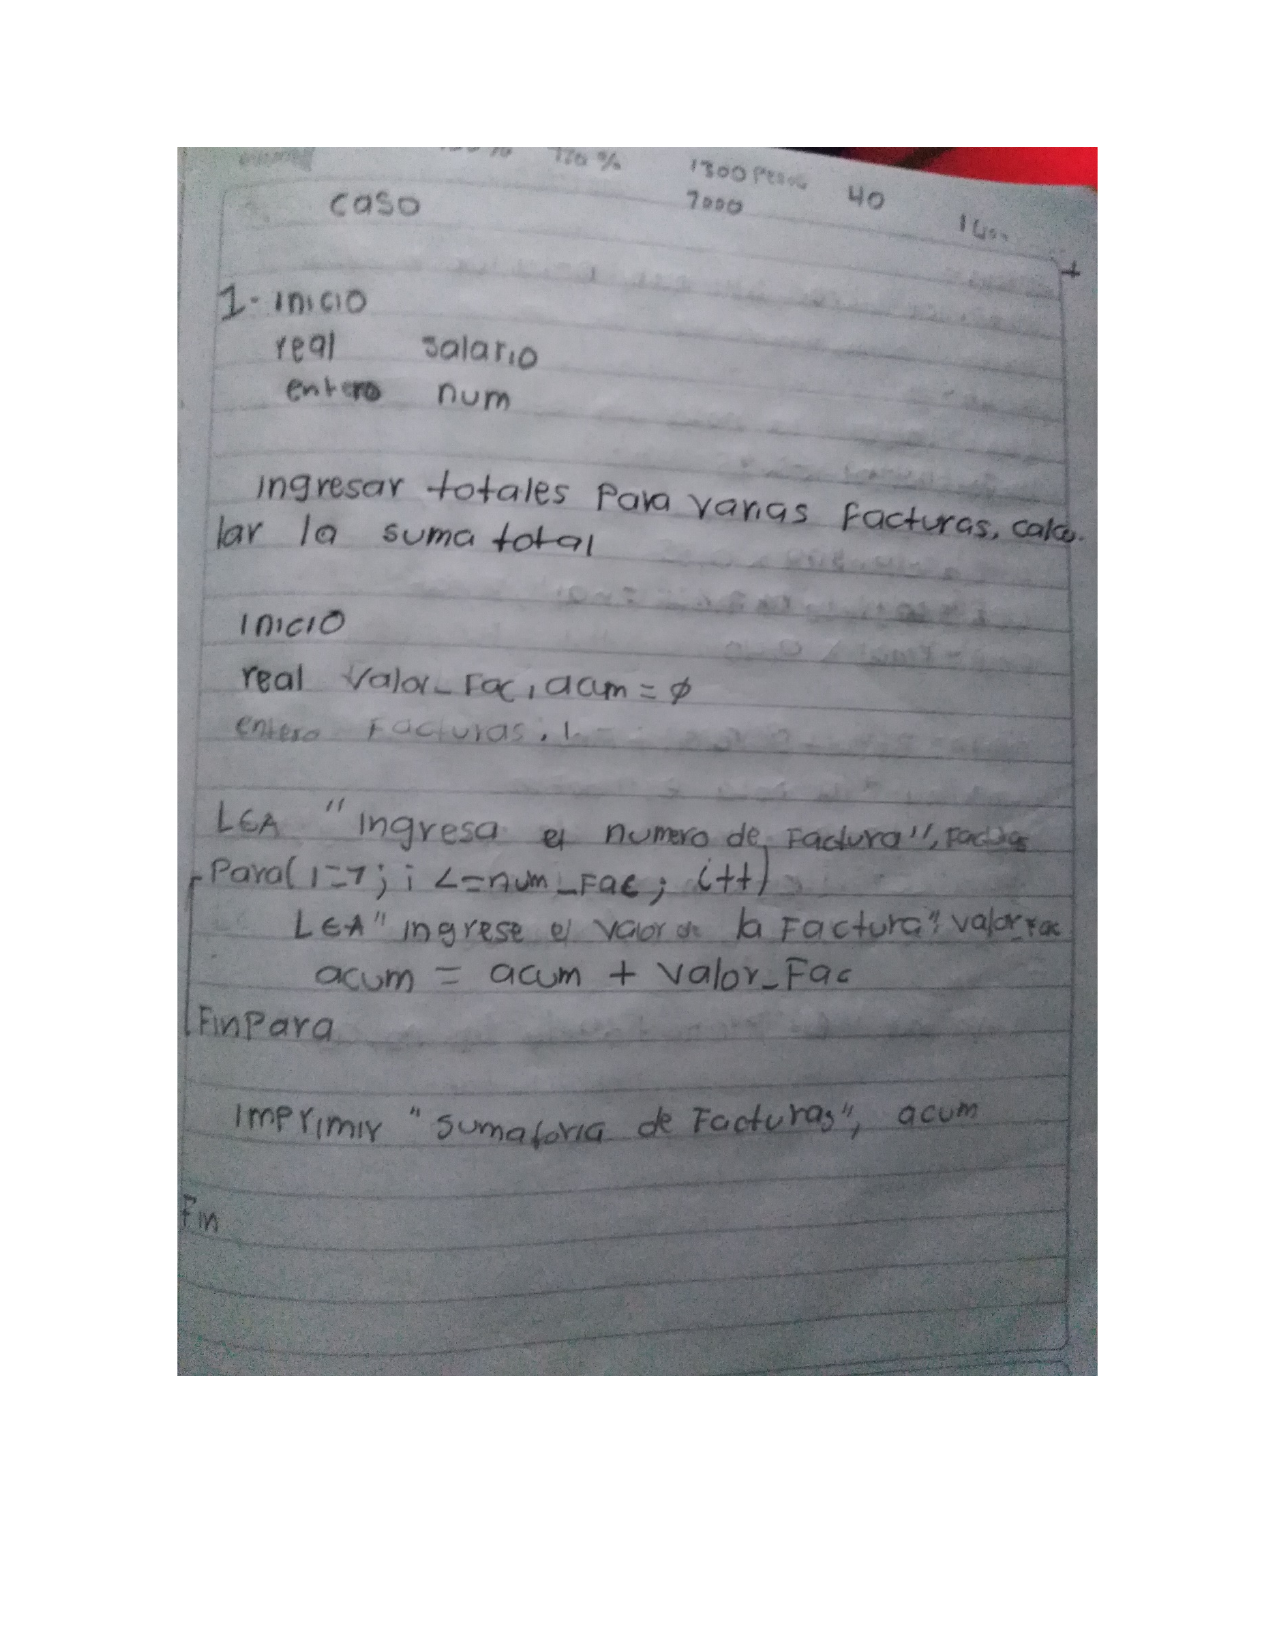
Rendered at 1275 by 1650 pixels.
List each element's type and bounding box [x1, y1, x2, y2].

picture [177, 147, 1098, 1376]
